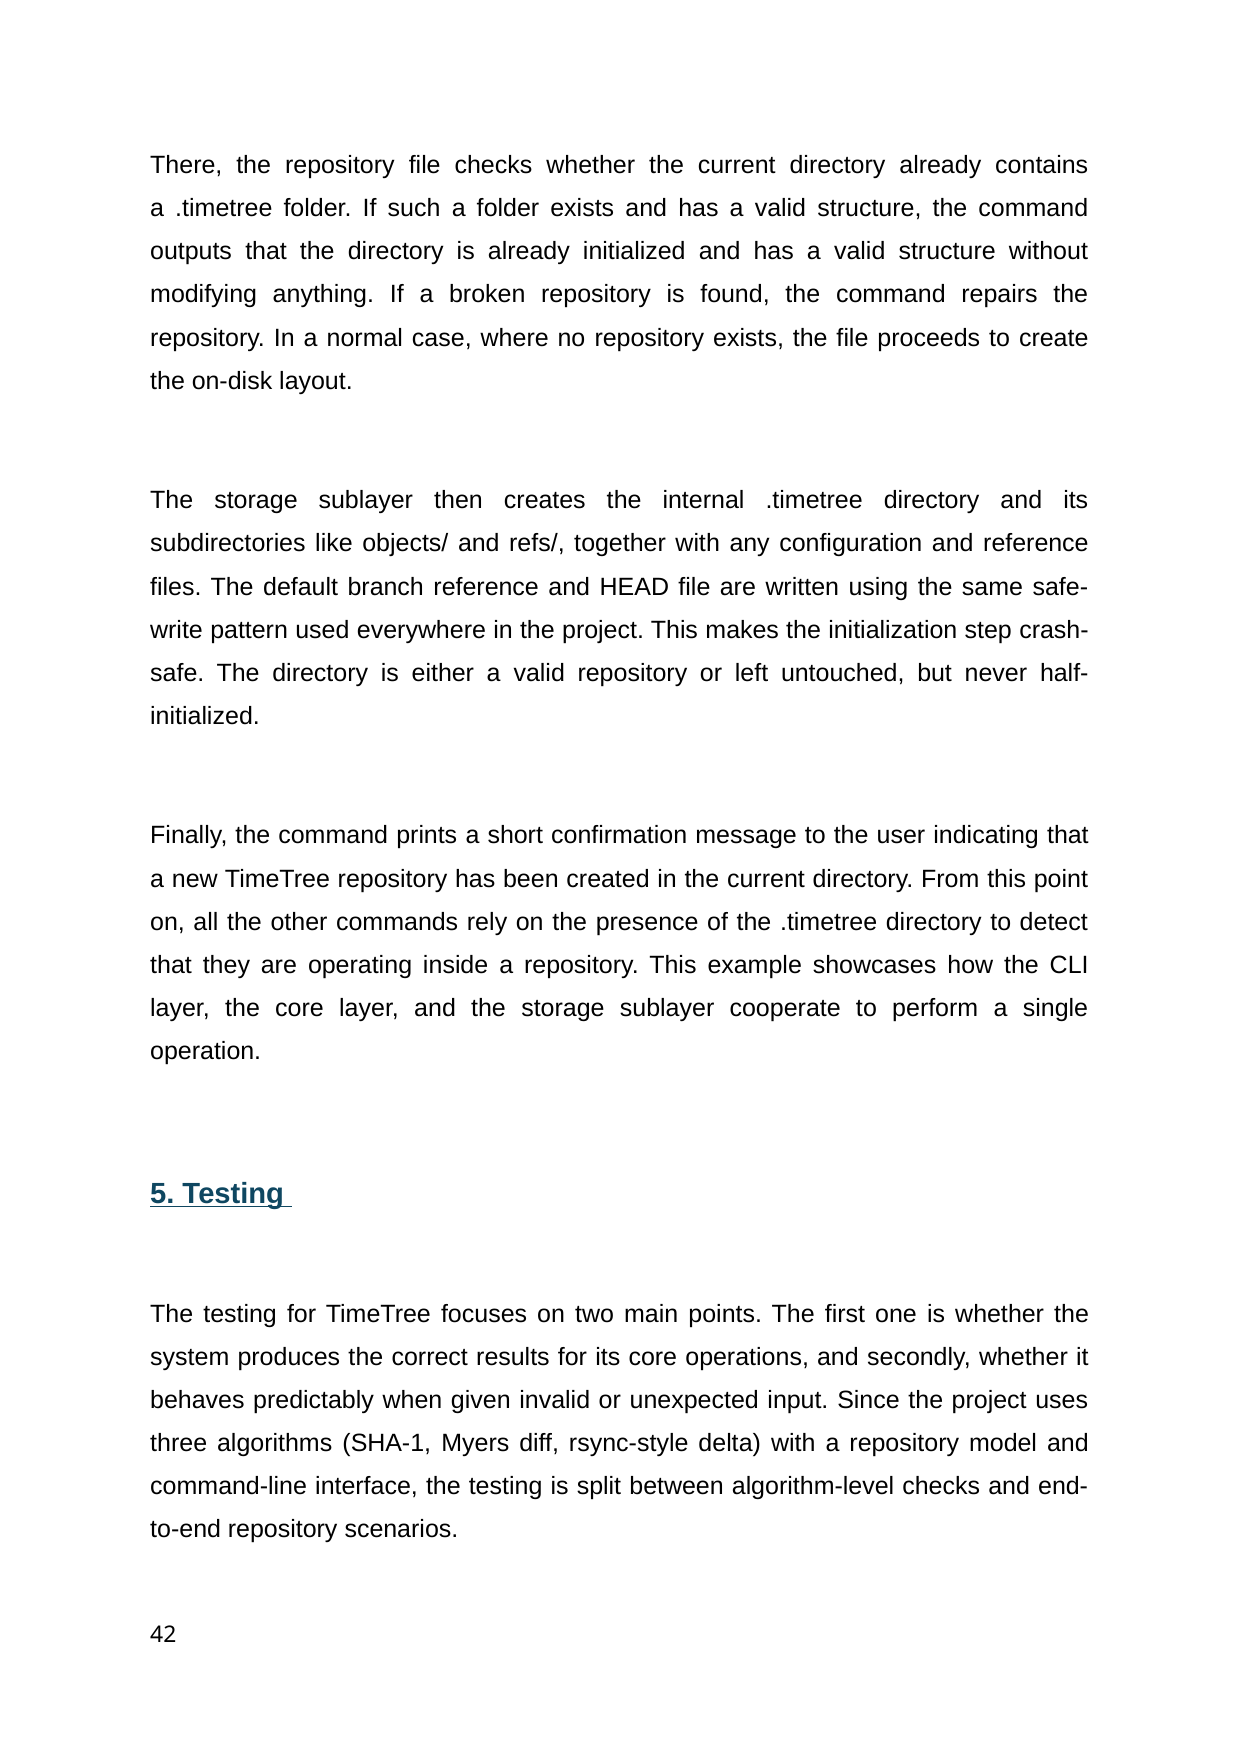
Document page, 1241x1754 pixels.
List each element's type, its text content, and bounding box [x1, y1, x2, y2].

text There, the repository file checks whether the current directory already contains a .timetree folder. If such a folder exists and has a valid structure, the command outputs that the directory is already initialized and has a valid structure without modifying anything. If a broken repository is found, the command repairs the repository. In a normal case, where no repository exists, the file proceeds to create the on-disk layout. [150, 150, 1090, 394]
text The storage sublayer then creates the internal .timetree directory and its subdirectories like objects/ and refs/, together with any configuration and reference files. The default branch reference and HEAD file are written using the same safe-write pattern used everywhere in the project. This makes the initialization step crash-safe. The directory is either a valid repository or left untouched, but never half-initialized. [150, 485, 1090, 729]
subtitle 5. Testing [150, 1176, 1090, 1210]
text Finally, the command prints a short confirmation message to the user indicating that a new TimeTree repository has been created in the current directory. From this point on, all the other commands rely on the presence of the .timetree directory to detect that they are operating inside a repository. This example showcases how the CLI layer, the core layer, and the storage sublayer cooperate to perform a single operation. [150, 820, 1090, 1065]
text The testing for TimeTree focuses on two main points. The first one is whether the system produces the correct results for its core operations, and secondly, whether it behaves predictably when given invalid or unexpected input. Since the project uses three algorithms (SHA-1, Myers diff, rsync-style delta) with a repository model and command-line interface, the testing is split between algorithm-level checks and end-to-end repository scenarios. [150, 1299, 1090, 1543]
